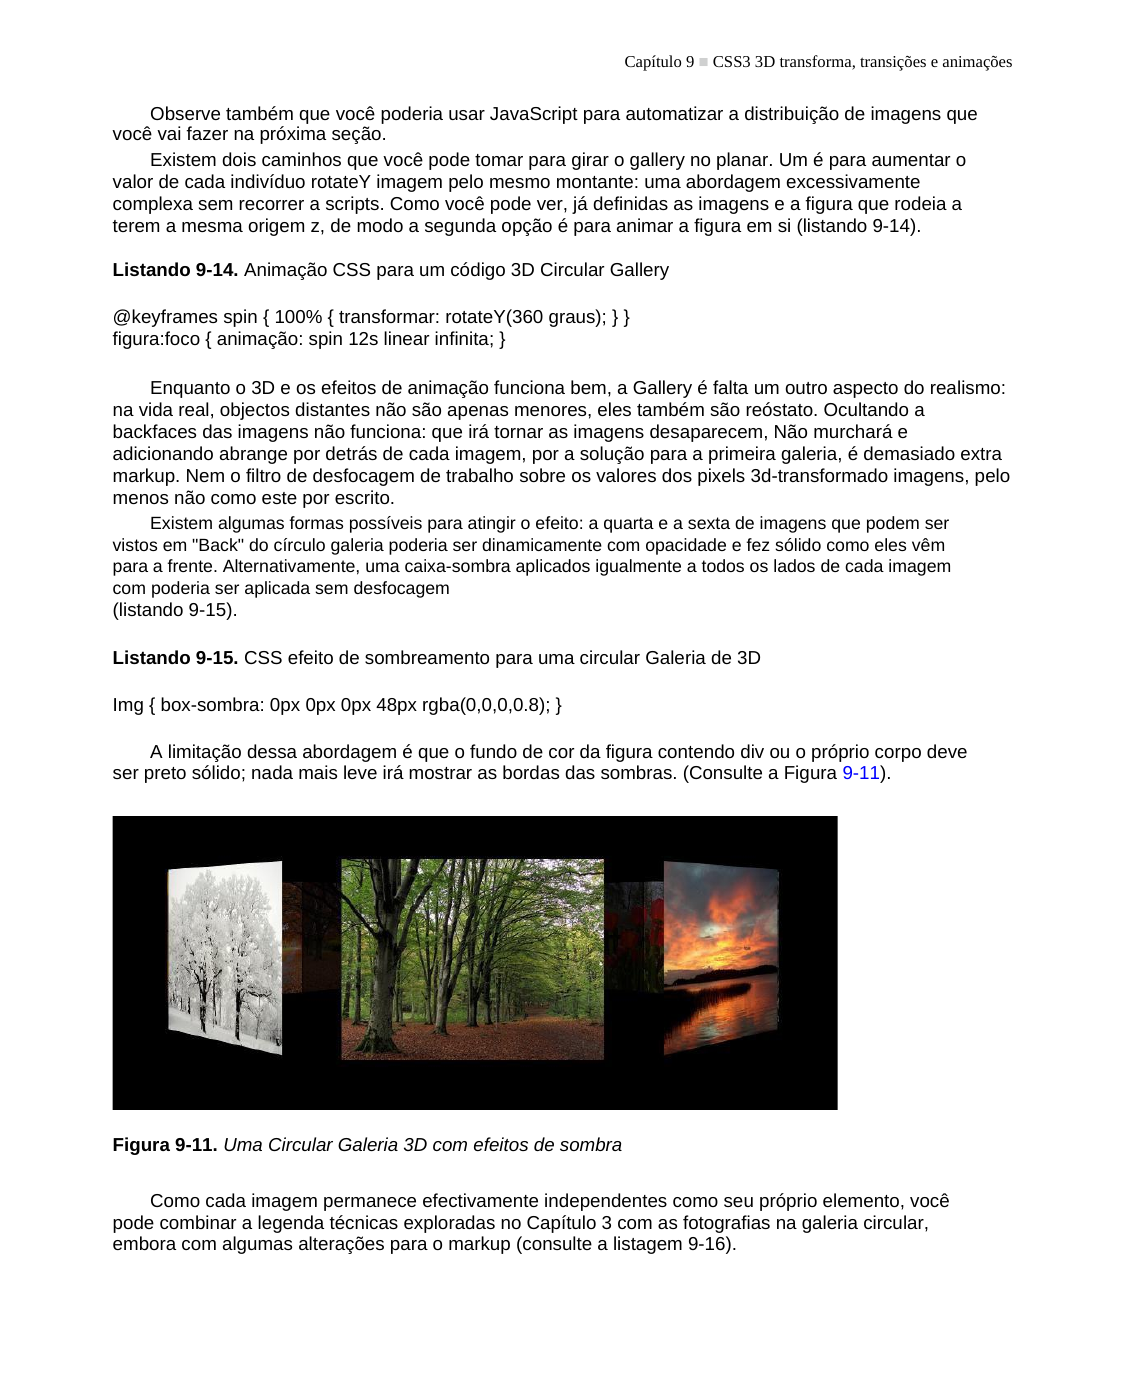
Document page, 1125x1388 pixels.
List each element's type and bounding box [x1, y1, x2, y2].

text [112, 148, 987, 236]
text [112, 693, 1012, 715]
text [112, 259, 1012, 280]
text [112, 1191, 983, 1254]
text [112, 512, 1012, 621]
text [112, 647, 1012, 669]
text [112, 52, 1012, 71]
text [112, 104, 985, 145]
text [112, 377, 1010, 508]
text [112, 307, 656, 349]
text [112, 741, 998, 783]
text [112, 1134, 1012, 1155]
picture [112, 816, 838, 1110]
